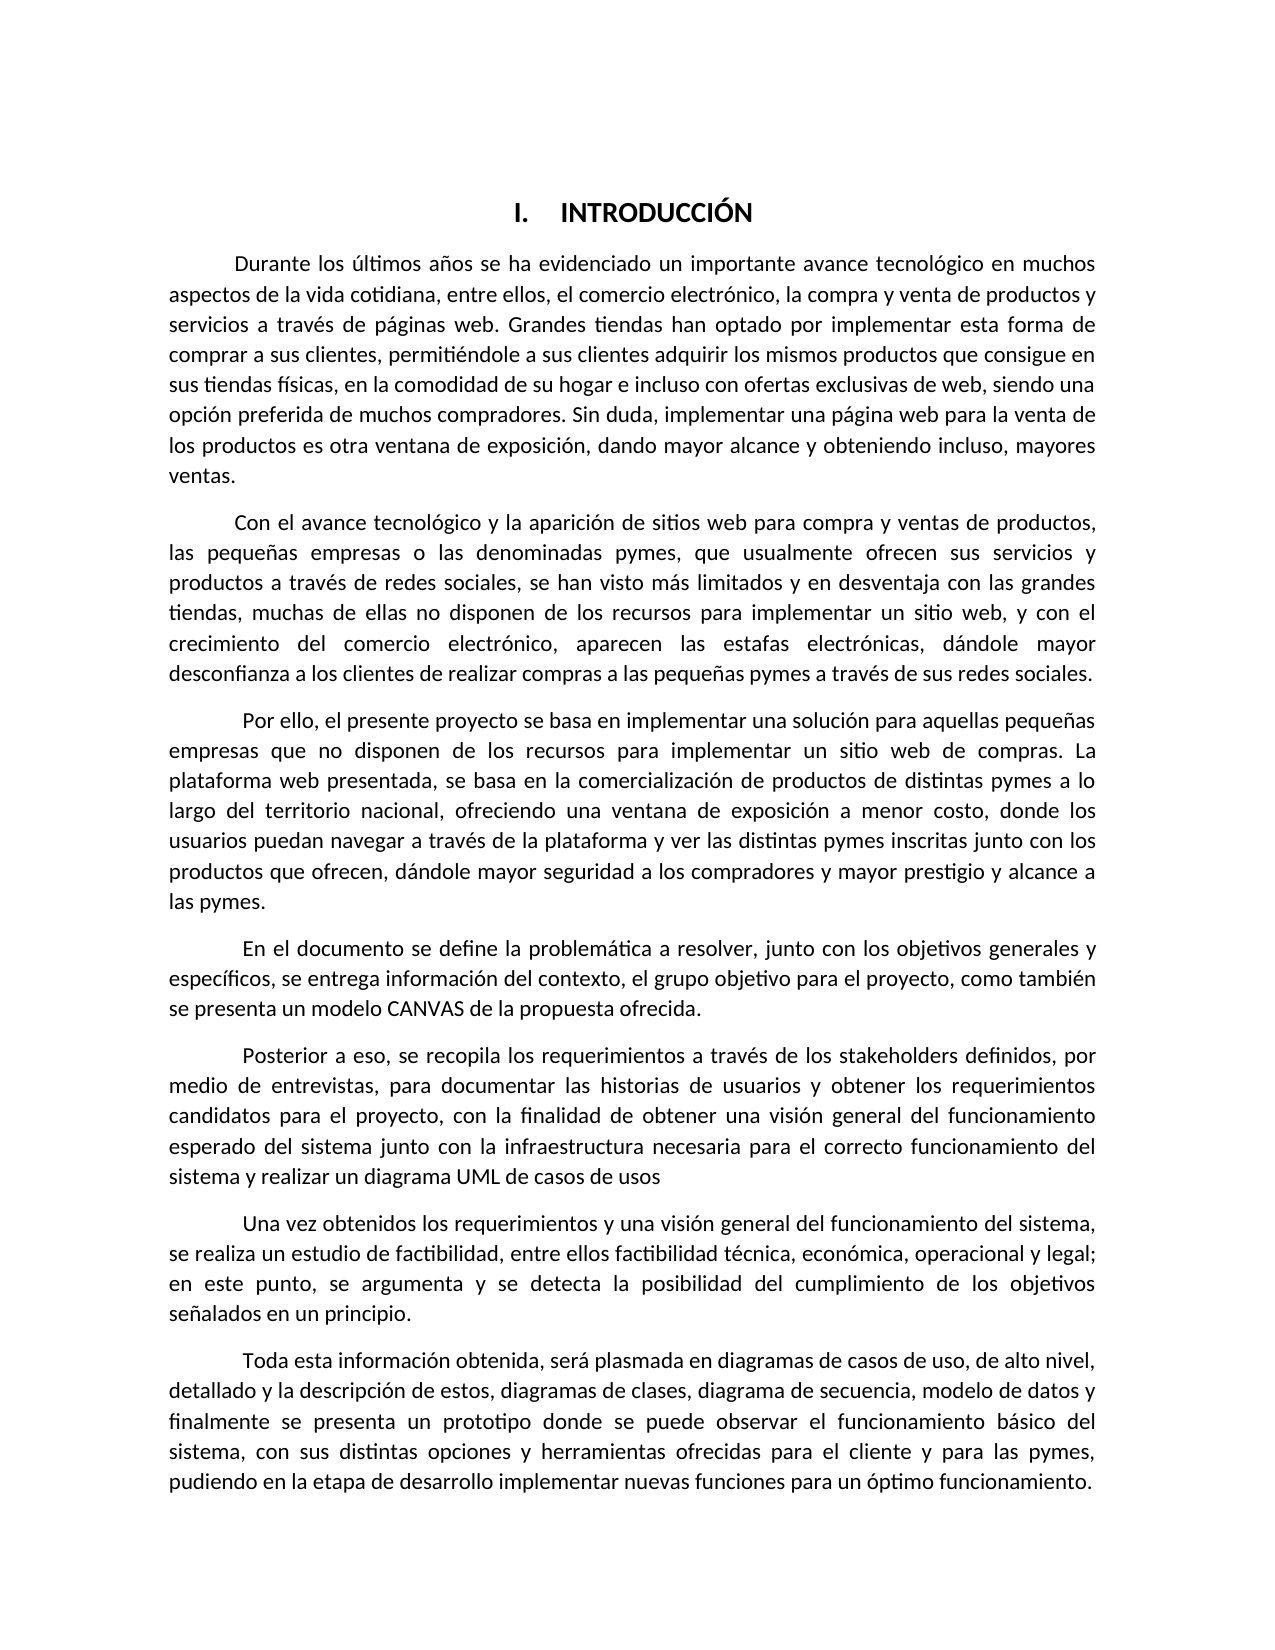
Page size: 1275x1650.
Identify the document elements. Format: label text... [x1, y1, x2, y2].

text En el documento se define la problemática a resolver, junto con los objetivos generales y específicos, se entrega información del contexto, el grupo objetivo para el proyecto, como también se presenta un modelo CANVAS de la propuesta ofrecida. [169, 934, 1098, 1022]
text Durante los últimos años se ha evidenciado un importante avance tecnológico en muchos aspectos de la vida cotidiana, entre ellos, el comercio electrónico, la compra y venta de productos y servicios a través de páginas web. Grandes tiendas han optado por implementar esta forma de comprar a sus clientes, permitiéndole a sus clientes adquirir los mismos productos que consigue en sus tiendas físicas, en la comodidad de su hogar e incluso con ofertas exclusivas de web, siendo una opción preferida de muchos compradores. Sin duda, implementar una página web para la venta de los productos es otra ventana de exposición, dando mayor alcance y obteniendo incluso, mayores ventas. [169, 249, 1098, 489]
text Con el avance tecnológico y la aparición de sitios web para compra y ventas de productos, las pequeñas empresas o las denominadas pymes, que usualmente ofrecen sus servicios y productos a través de redes sociales, se han visto más limitados y en desventaja con las grandes tiendas, muchas de ellas no disponen de los recursos para implementar un sitio web, y con el crecimiento del comercio electrónico, aparecen las estafas electrónicas, dándole mayor desconfianza a los clientes de realizar compras a las pequeñas pymes a través de sus redes sociales. [169, 508, 1098, 687]
text Posterior a eso, se recopila los requerimientos a través de los stakeholders definidos, por medio de entrevistas, para documentar las historias de usuarios y obtener los requerimientos candidatos para el proyecto, con la finalidad de obtener una visión general del funcionamiento esperado del sistema junto con la infraestructura necesaria para el correcto funcionamiento del sistema y realizar un diagrama UML de casos de usos [169, 1041, 1098, 1190]
text Toda esta información obtenida, será plasmada en diagramas de casos de uso, de alto nivel, detallado y la descripción de estos, diagramas de clases, diagrama de secuencia, modelo de datos y finalmente se presenta un prototipo donde se puede observar el funcionamiento básico del sistema, con sus distintas opciones y herramientas ofrecidas para el cliente y para las pymes, pudiendo en la etapa de desarrollo implementar nuevas funciones para un óptimo funcionamiento. [169, 1346, 1098, 1495]
text Por ello, el presente proyecto se basa en implementar una solución para aquellas pequeñas empresas que no disponen de los recursos para implementar un sitio web de compras. La plataforma web presentada, se basa en la comercialización de productos de distintas pymes a lo largo del territorio nacional, ofreciendo una ventana de exposición a menor costo, donde los usuarios puedan navegar a través de la plataforma y ver las distintas pymes inscritas junto con los productos que ofrecen, dándole mayor seguridad a los compradores y mayor prestigio y alcance a las pymes. [169, 706, 1098, 915]
subtitle INTRODUCCIÓN [169, 194, 1098, 230]
text Una vez obtenidos los requerimientos y una visión general del funcionamiento del sistema, se realiza un estudio de factibilidad, entre ellos factibilidad técnica, económica, operacional y legal; en este punto, se argumenta y se detecta la posibilidad del cumplimiento de los objetivos señalados en un principio. [169, 1209, 1098, 1328]
